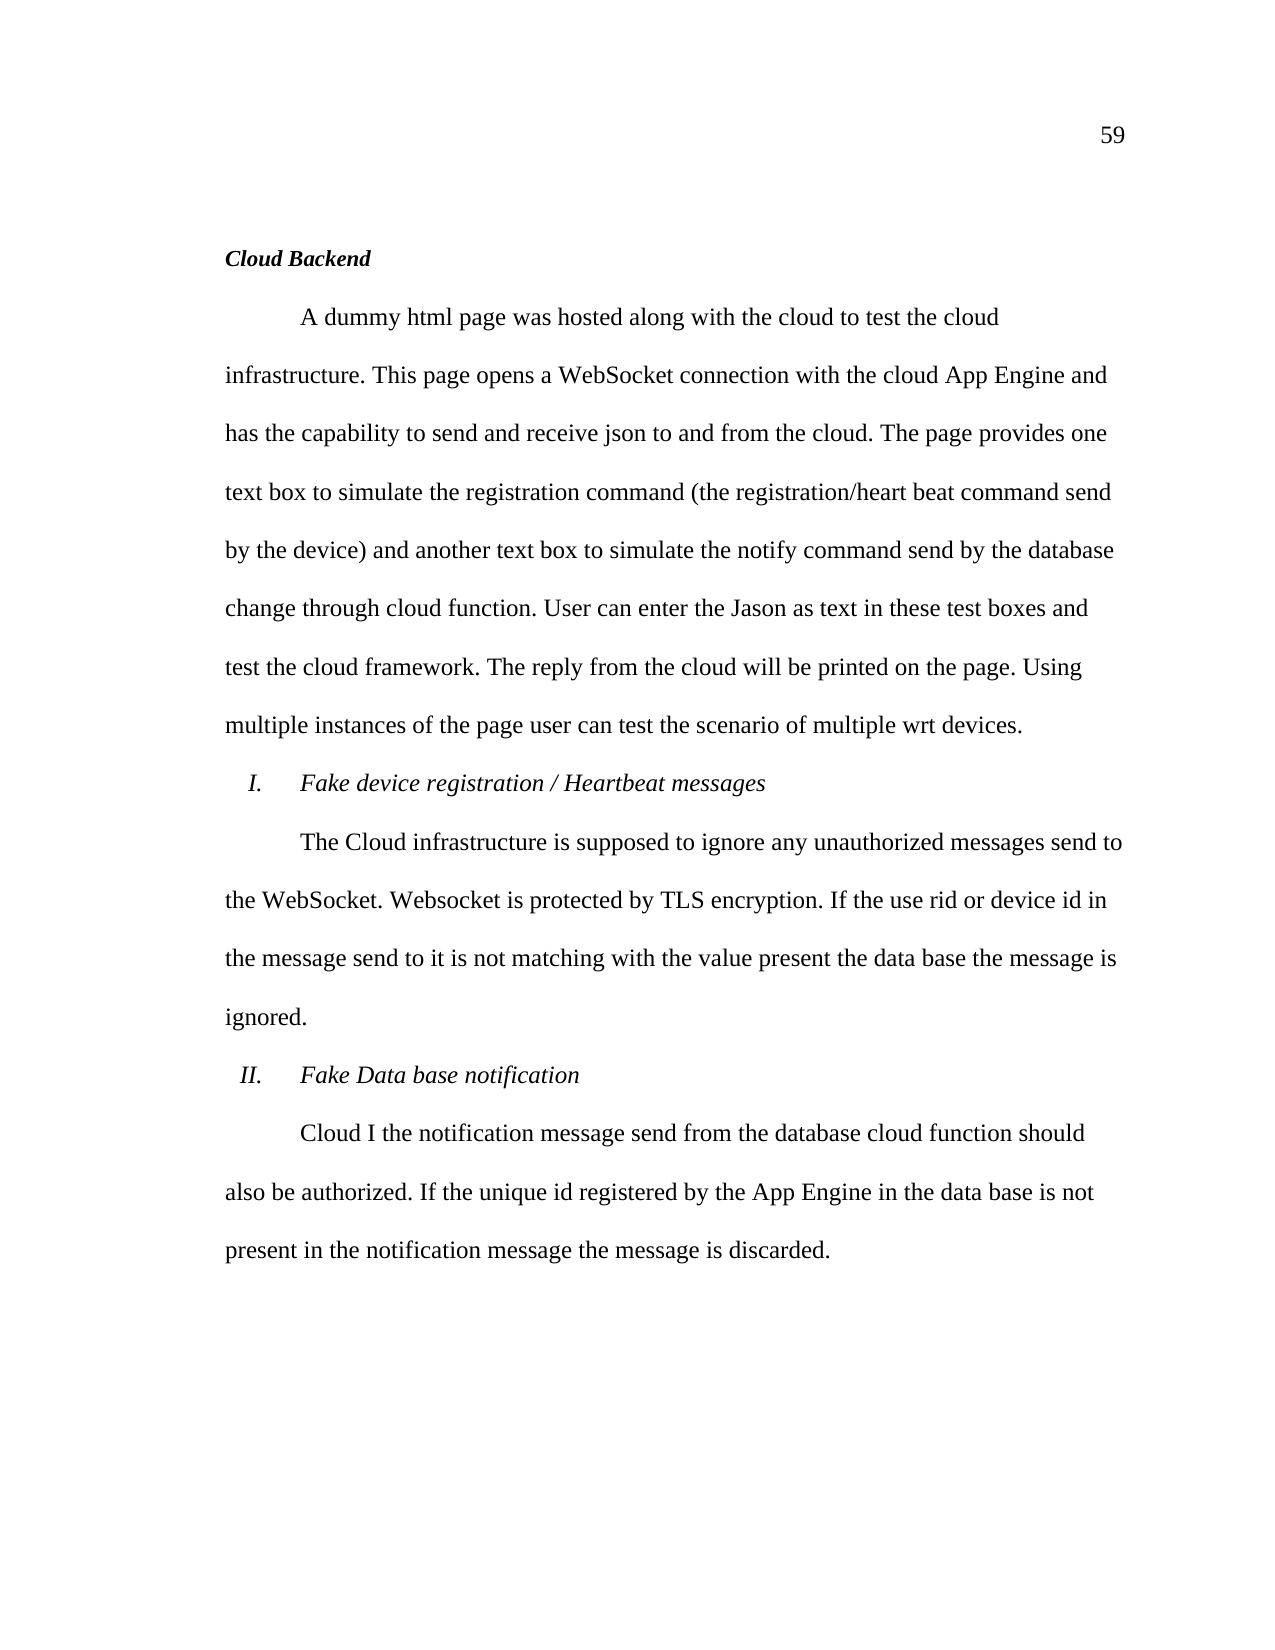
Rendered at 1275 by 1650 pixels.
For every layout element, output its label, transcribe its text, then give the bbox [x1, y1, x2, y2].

text Fake Data base notification [262, 1037, 1125, 1095]
text A dummy html page was hosted along with the cloud to test the cloud infrastructure. This page opens a WebSocket connection with the cloud App Engine and has the capability to send and receive json to and from the cloud. The page provides one text box to simulate the registration command (the registration/heart beat command send by the device) and another text box to simulate the notify command send by the database change through cloud function. User can enter the Jason as text in these test boxes and test the cloud framework. The reply from the cloud will be printed on the page. Using multiple instances of the page user can test the scenario of multiple wrt devices. [225, 278, 1125, 745]
list Fake device registration / Heartbeat messages [262, 745, 1125, 803]
text The Cloud infrastructure is supposed to ignore any unauthorized messages send to the WebSocket. Websocket is protected by TLS encryption. If the use rid or device id in the message send to it is not matching with the value present the data base the message is ignored. [225, 803, 1125, 1037]
subtitle Cloud Backend [225, 220, 1125, 278]
text Cloud I the notification message send from the database cloud function should also be authorized. If the unique id registered by the App Engine in the data base is not present in the notification message the message is discarded. [225, 1095, 1125, 1270]
